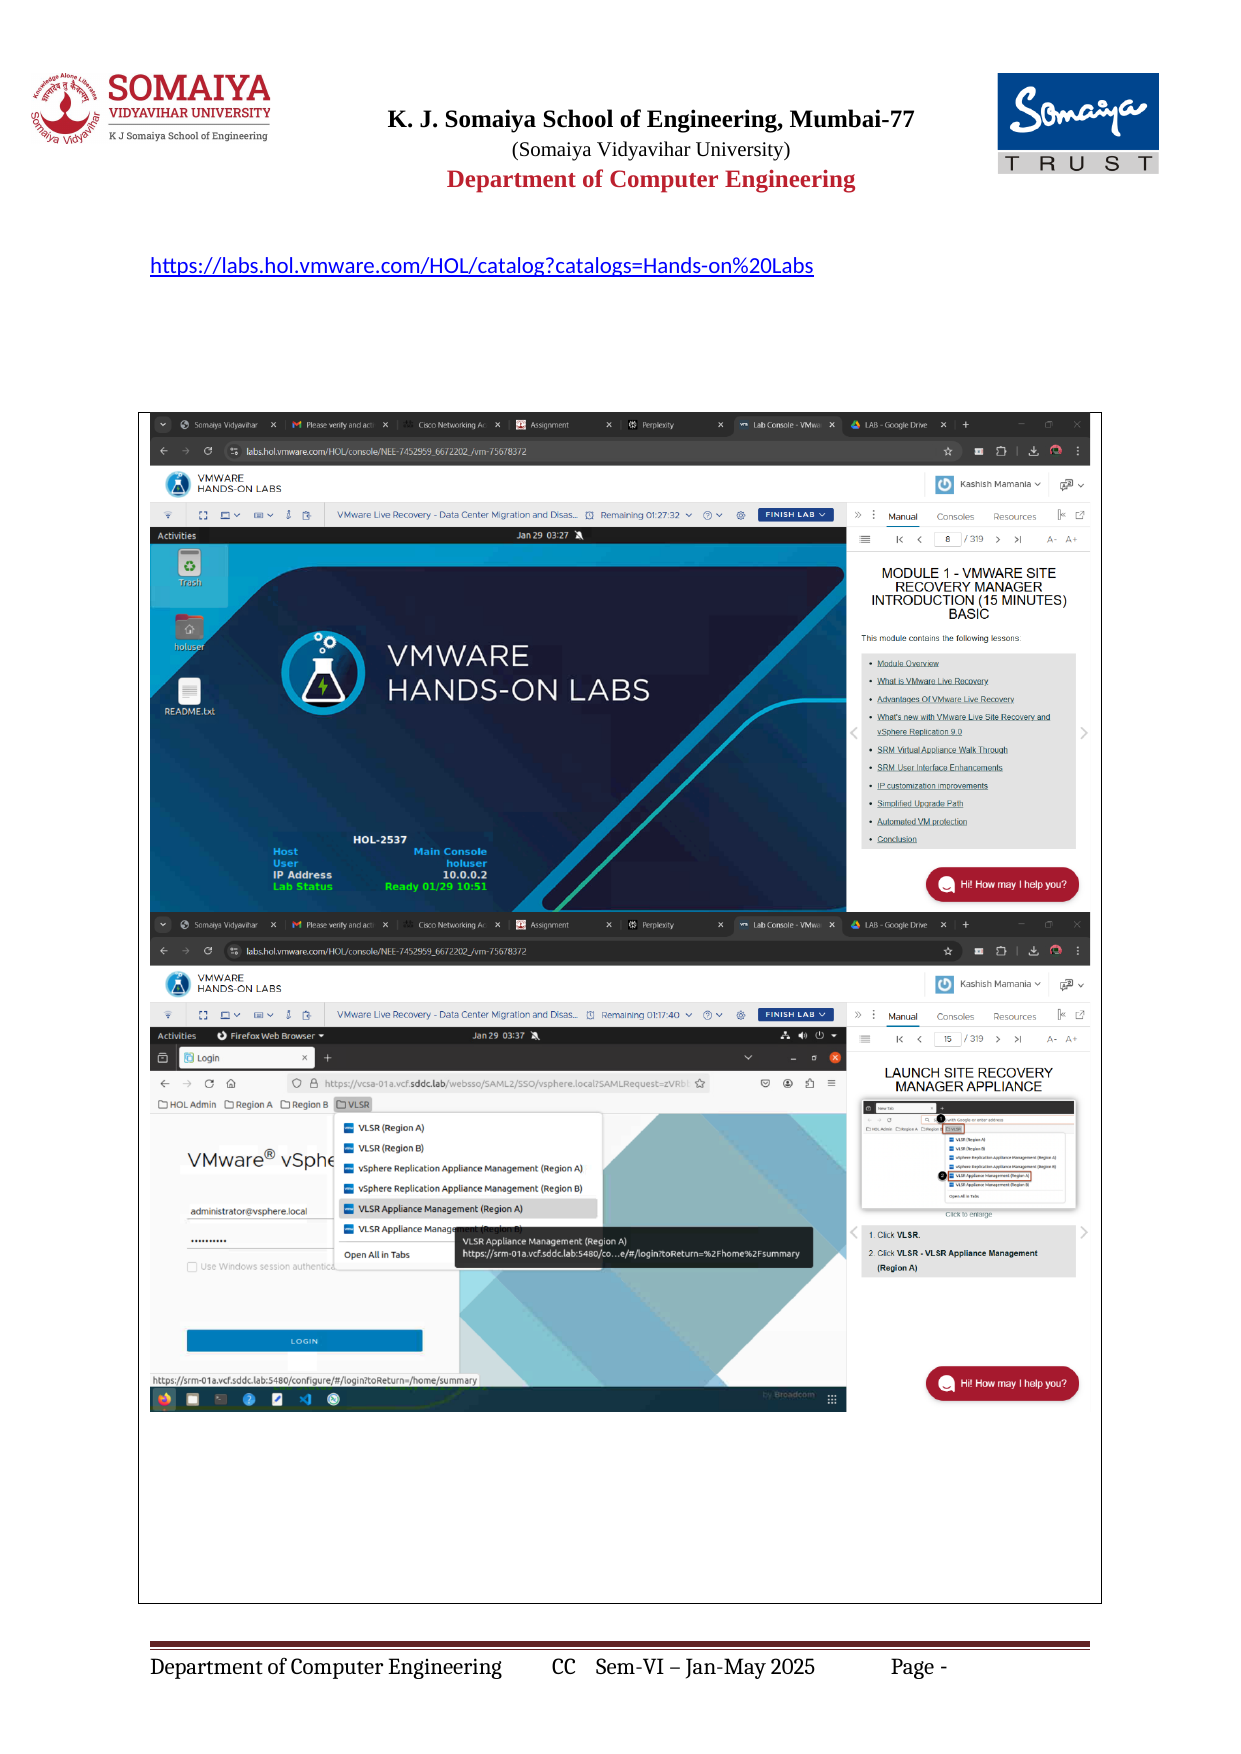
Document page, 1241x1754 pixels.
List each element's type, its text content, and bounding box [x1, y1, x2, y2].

text https://labs.hol.vmware.com/HOL/catalog?catalogs=Hands-on%20Labs [150, 251, 1090, 279]
table_header [139, 413, 1101, 1603]
picture [31, 73, 270, 144]
picture [176, 614, 203, 639]
picture [150, 412, 1091, 1412]
picture [997, 73, 1159, 174]
